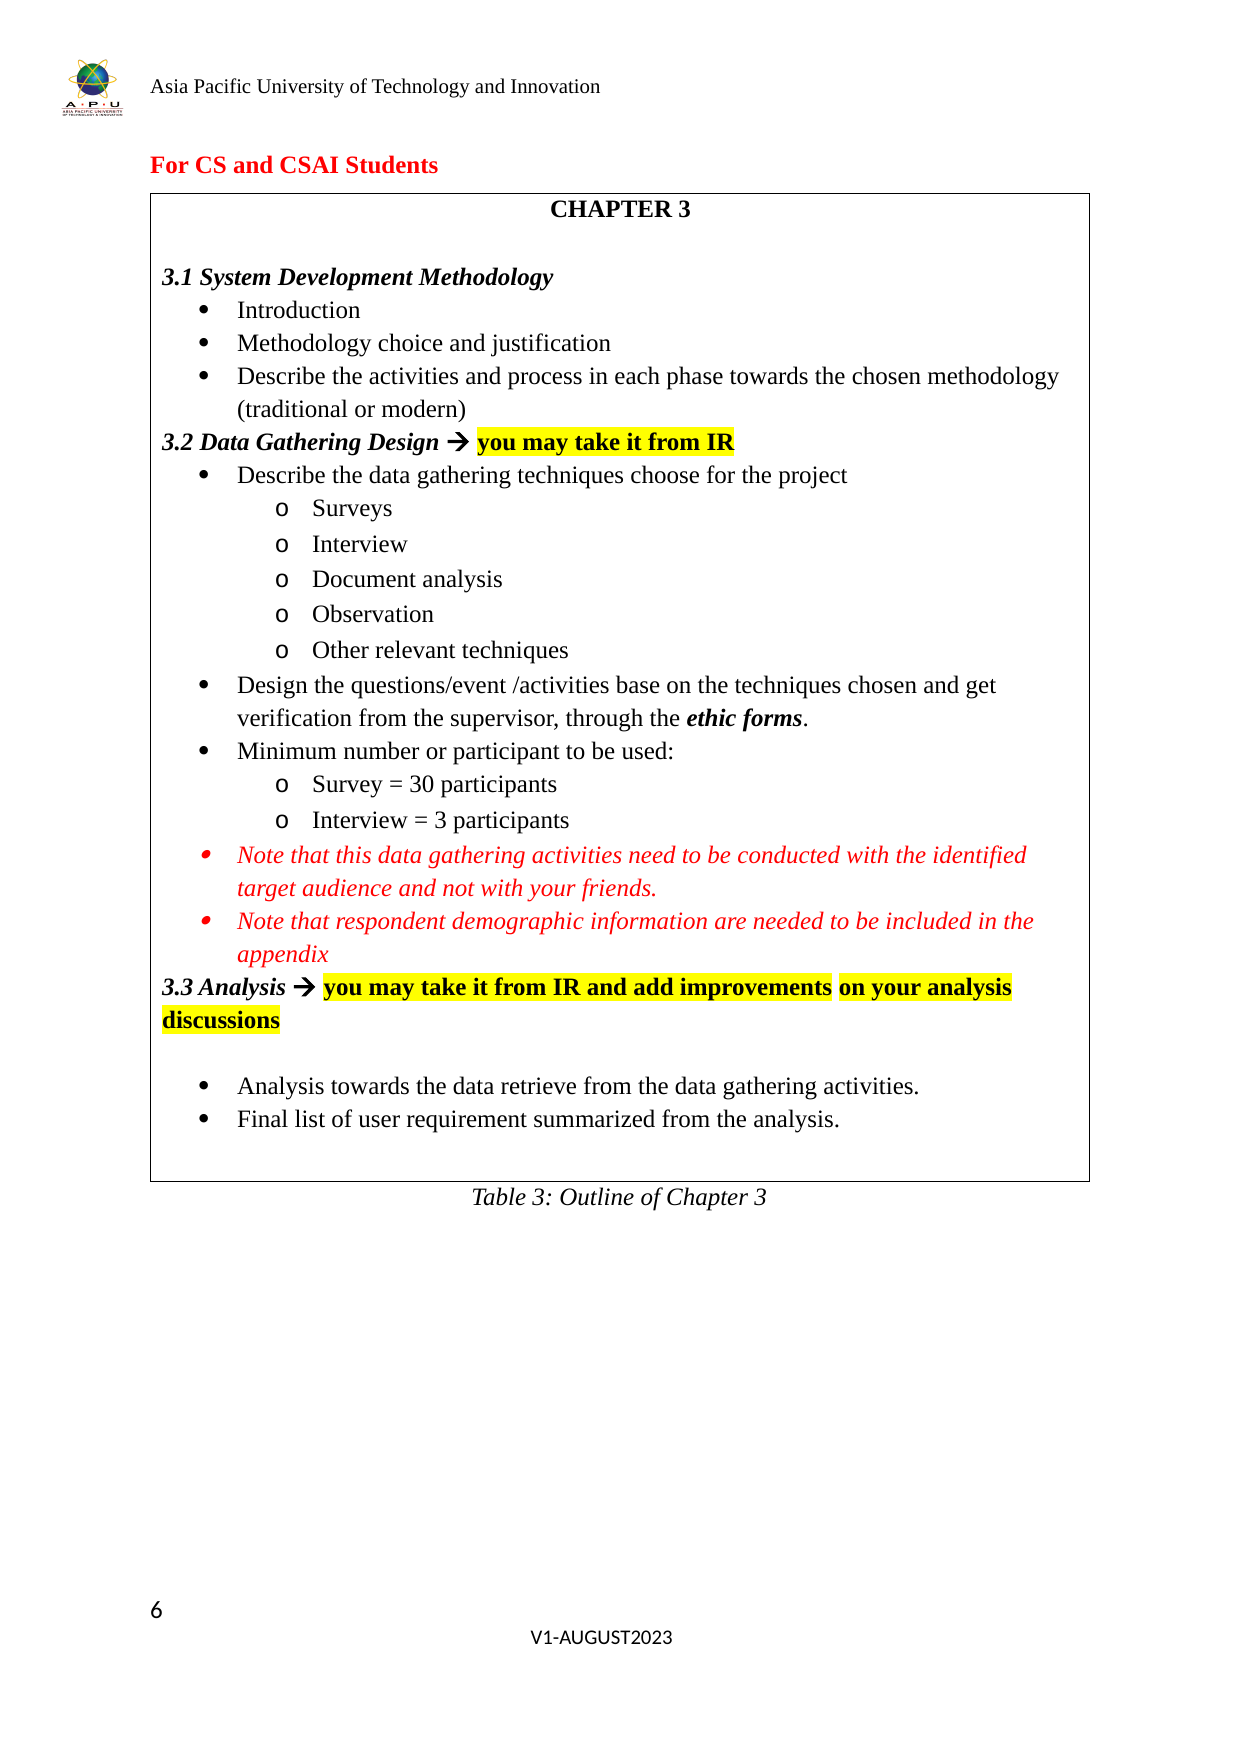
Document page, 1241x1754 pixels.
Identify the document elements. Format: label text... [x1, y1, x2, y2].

text Table 3: Outline of Chapter 3 [150, 1182, 1090, 1210]
table_header CHAPTER 3 3.1 System Development Methodology Introduction Methodology choice and justification Describe the activities and process in each phase towards the chosen methodology (traditional or modern) 3.2 Data Gathering Design you may take it from IR Describe the data gathering techniques choose for the project Surveys Interview Document analysis Observation Other relevant techniques Design the questions/event /activities base on the techniques chosen and get verification from the supervisor, through the ethic forms. Minimum number or participant to be used: Survey = 30 participants Interview = 3 participants Note that this data gathering activities need to be conducted with the identified target audience and not with your friends. Note that respondent demographic information are needed to be included in the appendix 3.3 Analysis you may take it from IR and add improvements on your analysis discussions Analysis towards the data retrieve from the data gathering activities. Final list of user requirement summarized from the analysis. [151, 194, 1089, 1181]
picture [54, 52, 131, 124]
text For CS and CSAI Students [150, 150, 1090, 179]
